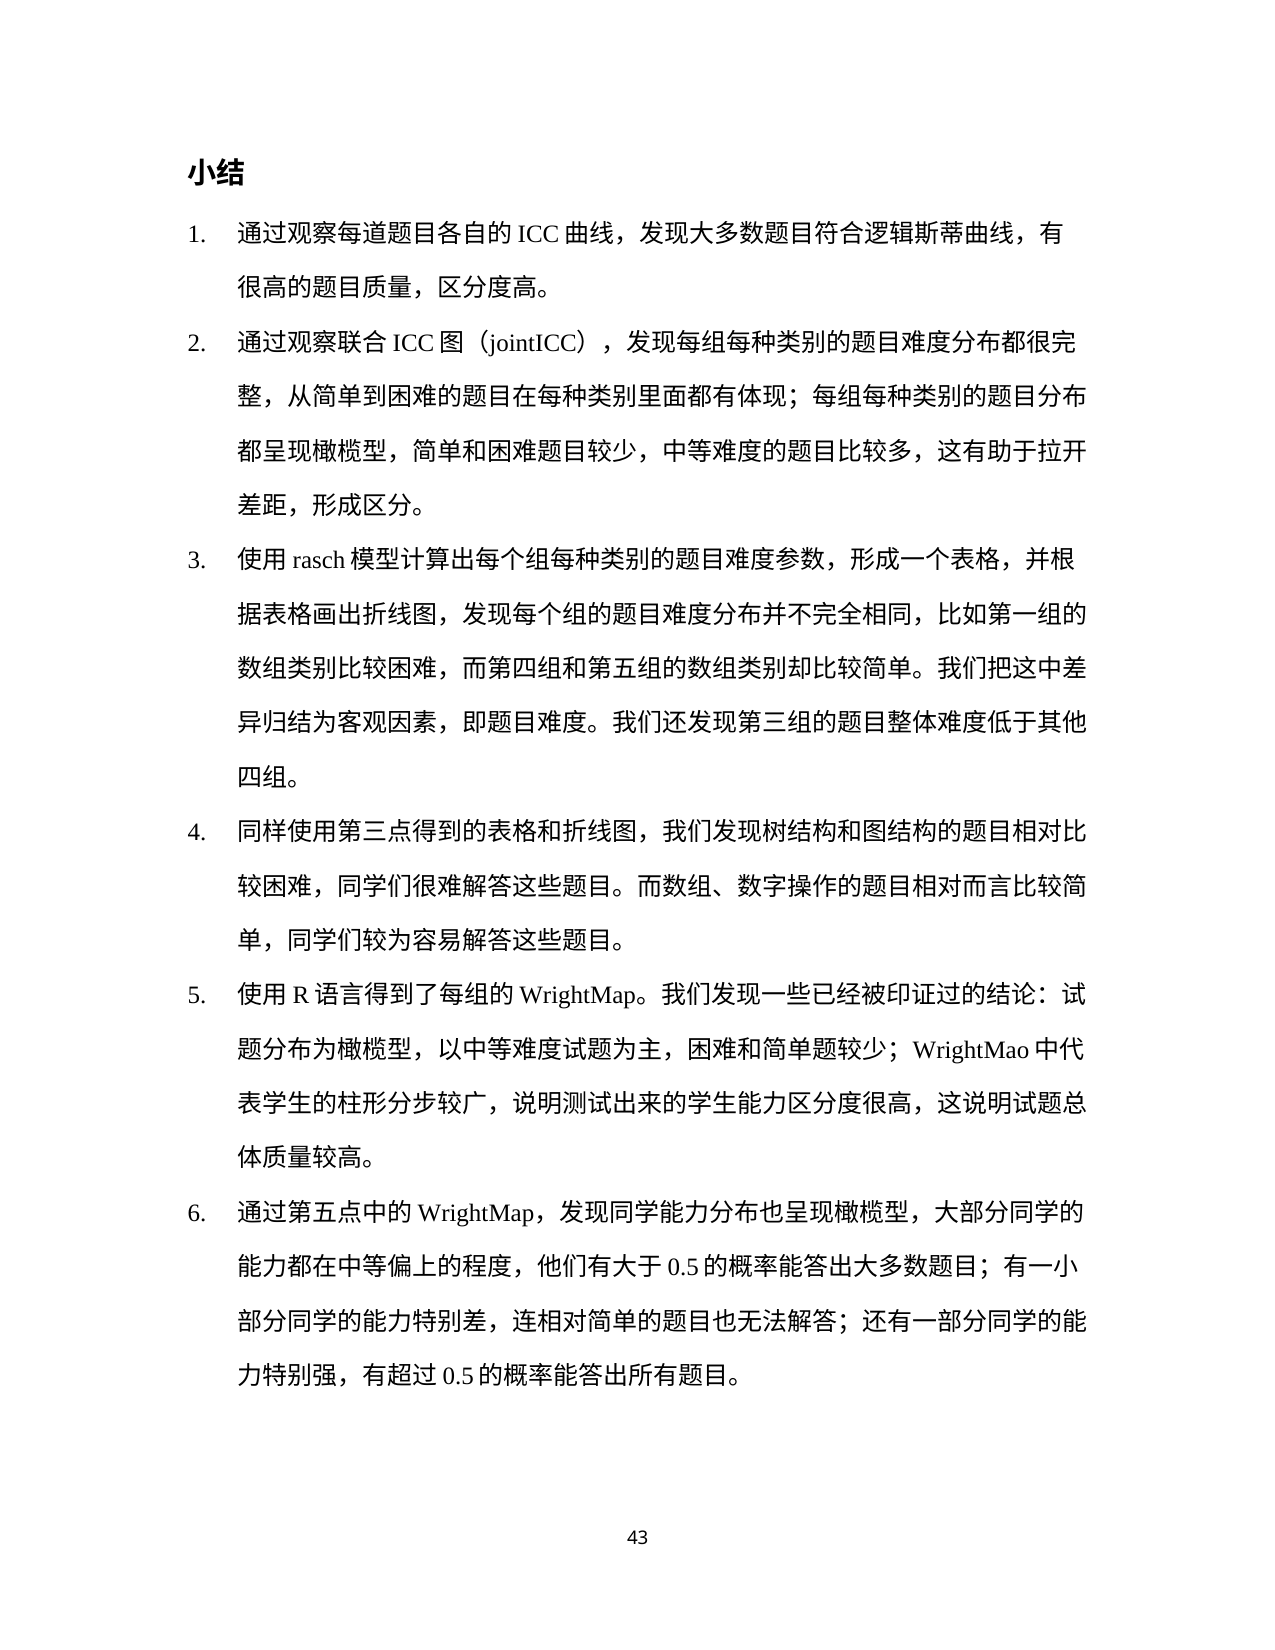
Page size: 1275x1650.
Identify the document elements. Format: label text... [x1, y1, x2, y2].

list 通过观察联合ICC图（jointICC），发现每组每种类别的题目难度分布都很完整，从简单到困难的题目在每种类别里面都有体现；每组每种类别的题目分布都呈现橄榄型，简单和困难题目较少，中等难度的题目比较多，这有助于拉开差距，形成区分。 [187, 322, 1087, 522]
list 通过观察每道题目各自的ICC曲线，发现大多数题目符合逻辑斯蒂曲线，有很高的题目质量，区分度高。 [187, 213, 1087, 304]
list 同样使用第三点得到的表格和折线图，我们发现树结构和图结构的题目相对比较困难，同学们很难解答这些题目。而数组、数字操作的题目相对而言比较简单，同学们较为容易解答这些题目。 [187, 812, 1087, 957]
list 使用R语言得到了每组的WrightMap。我们发现一些已经被印证过的结论：试题分布为橄榄型，以中等难度试题为主，困难和简单题较少；WrightMao中代表学生的柱形分步较广，说明测试出来的学生能力区分度很高，这说明试题总体质量较高。 [187, 975, 1087, 1174]
list 使用rasch模型计算出每个组每种类别的题目难度参数，形成一个表格，并根据表格画出折线图，发现每个组的题目难度分布并不完全相同，比如第一组的数组类别比较困难，而第四组和第五组的数组类别却比较简单。我们把这中差异归结为客观因素，即题目难度。我们还发现第三组的题目整体难度低于其他四组。 [187, 540, 1087, 793]
list 通过第五点中的WrightMap，发现同学能力分布也呈现橄榄型，大部分同学的能力都在中等偏上的程度，他们有大于0.5的概率能答出大多数题目；有一小部分同学的能力特别差，连相对简单的题目也无法解答；还有一部分同学的能力特别强，有超过0.5的概率能答出所有题目。 [187, 1192, 1087, 1392]
subtitle 小结 [187, 150, 1087, 192]
